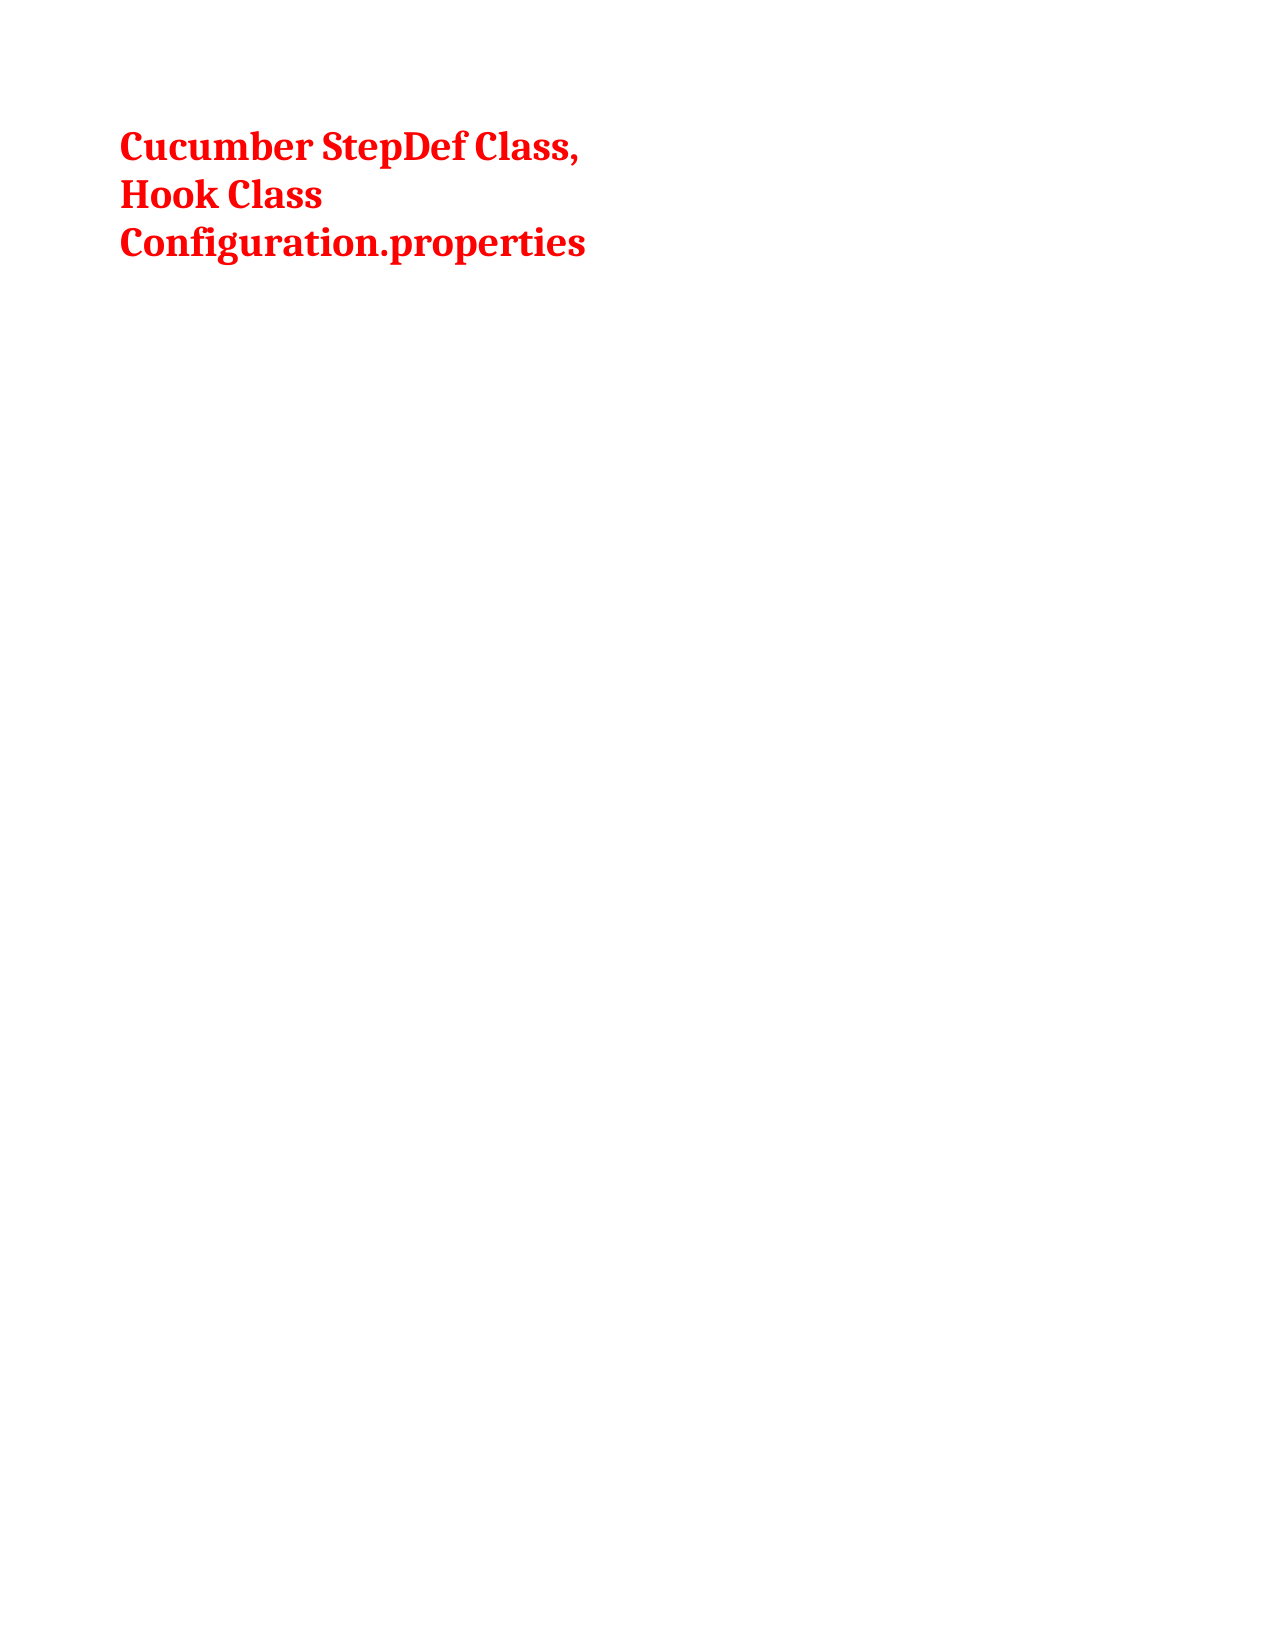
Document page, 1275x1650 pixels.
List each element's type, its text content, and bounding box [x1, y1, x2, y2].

text Hook Class [120, 171, 1230, 219]
text Configuration.properties [120, 219, 1230, 267]
text Cucumber StepDef Class, [120, 123, 1230, 171]
